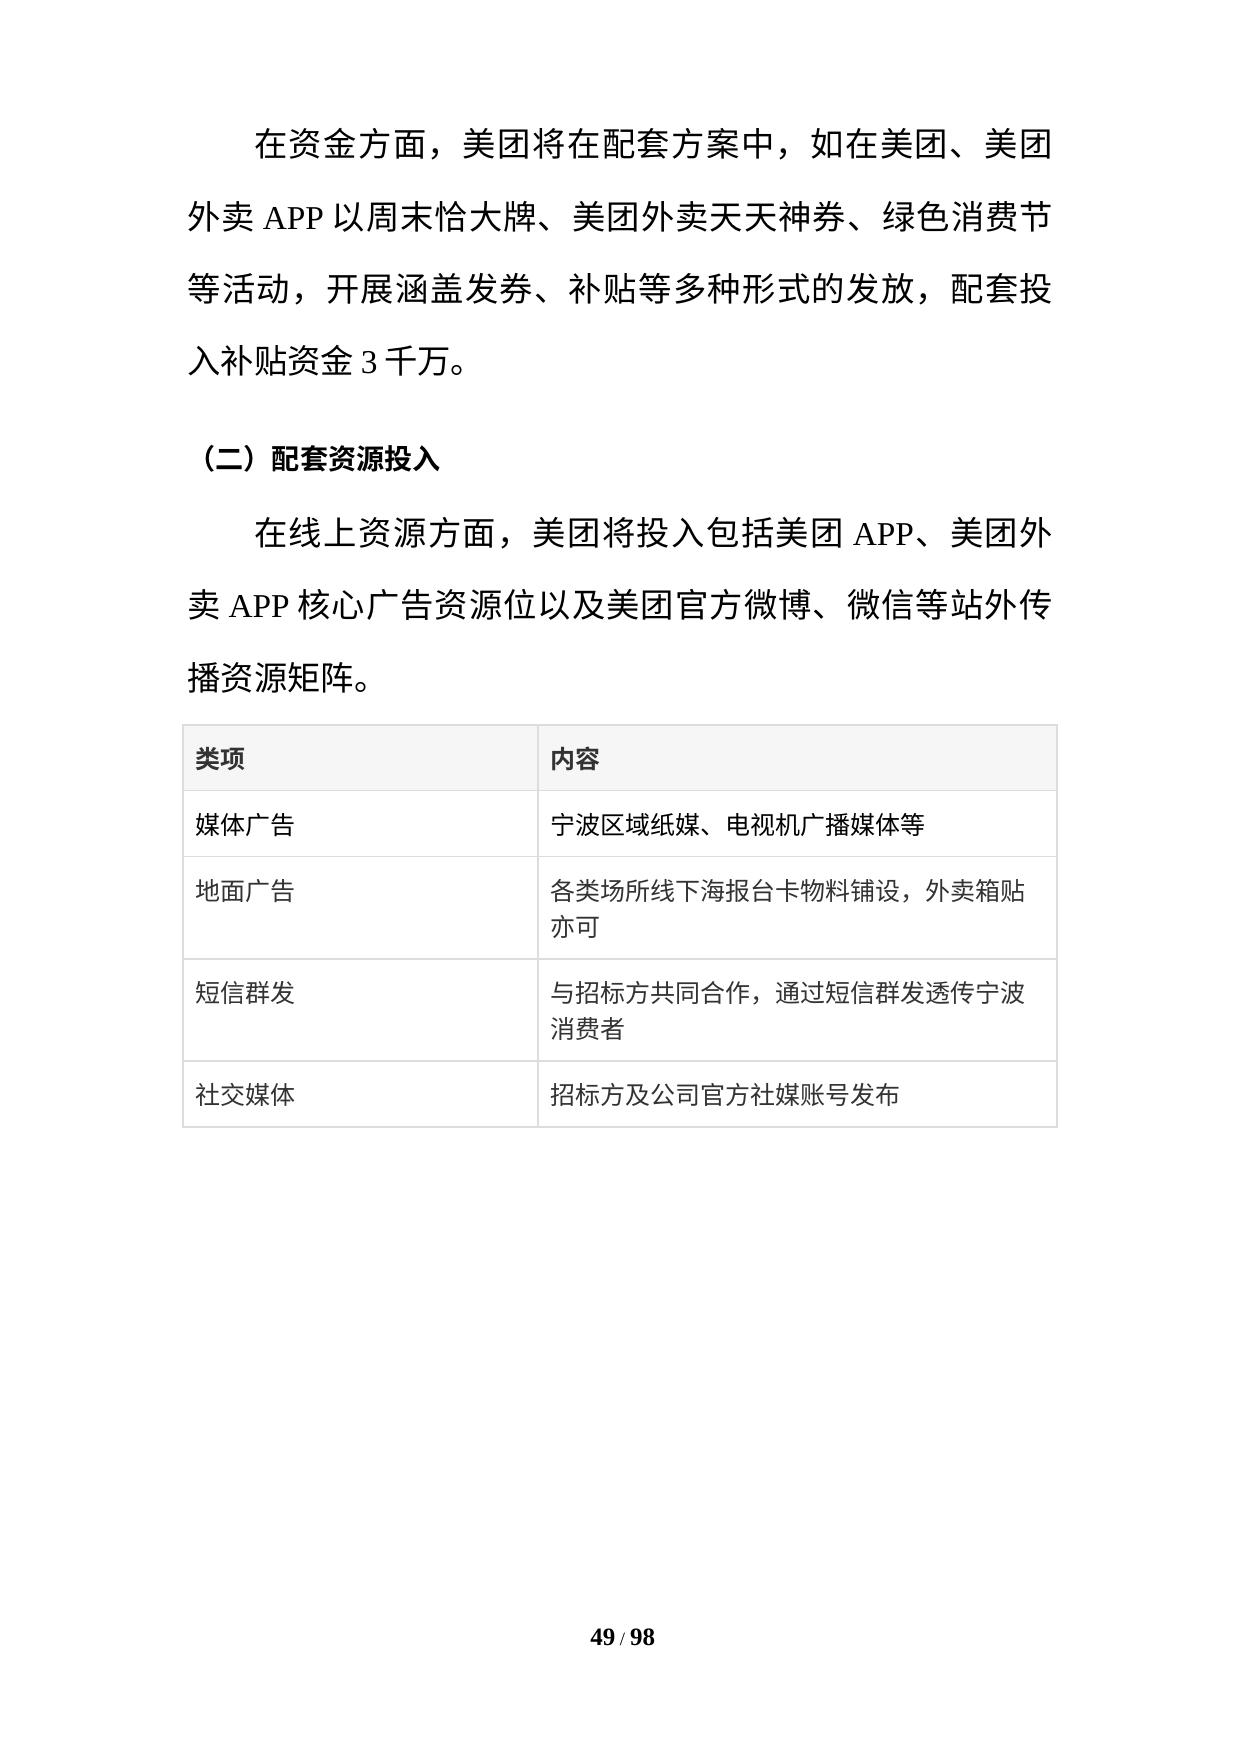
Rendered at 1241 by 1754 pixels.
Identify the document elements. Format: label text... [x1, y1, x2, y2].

table_cell 宁波区域纸媒、电视机广播媒体等 [539, 791, 1056, 856]
text 在资金方面，美团将在配套方案中，如在美团、美团外卖APP以周末恰大牌、美团外卖天天神券、绿色消费节等活动，开展涵盖发券、补贴等多种形式的发放，配套投入补贴资金3千万。 [187, 118, 1053, 384]
table_cell 各类场所线下海报台卡物料铺设，外卖箱贴亦可 [539, 857, 1056, 958]
table_cell 短信群发 [184, 960, 537, 1060]
subtitle （二）配套资源投入 [187, 437, 1053, 478]
text 在线上资源方面，美团将投入包括美团APP、美团外卖APP核心广告资源位以及美团官方微博、微信等站外传播资源矩阵。 [187, 507, 1053, 700]
table_cell 与招标方共同合作，通过短信群发透传宁波消费者 [539, 960, 1056, 1060]
table_header 内容 [539, 726, 1056, 790]
table_cell 社交媒体 [184, 1062, 537, 1126]
table_cell 地面广告 [184, 857, 537, 958]
table_cell 招标方及公司官方社媒账号发布 [539, 1062, 1056, 1126]
table_header 类项 [184, 726, 537, 790]
table_cell 媒体广告 [184, 791, 537, 856]
